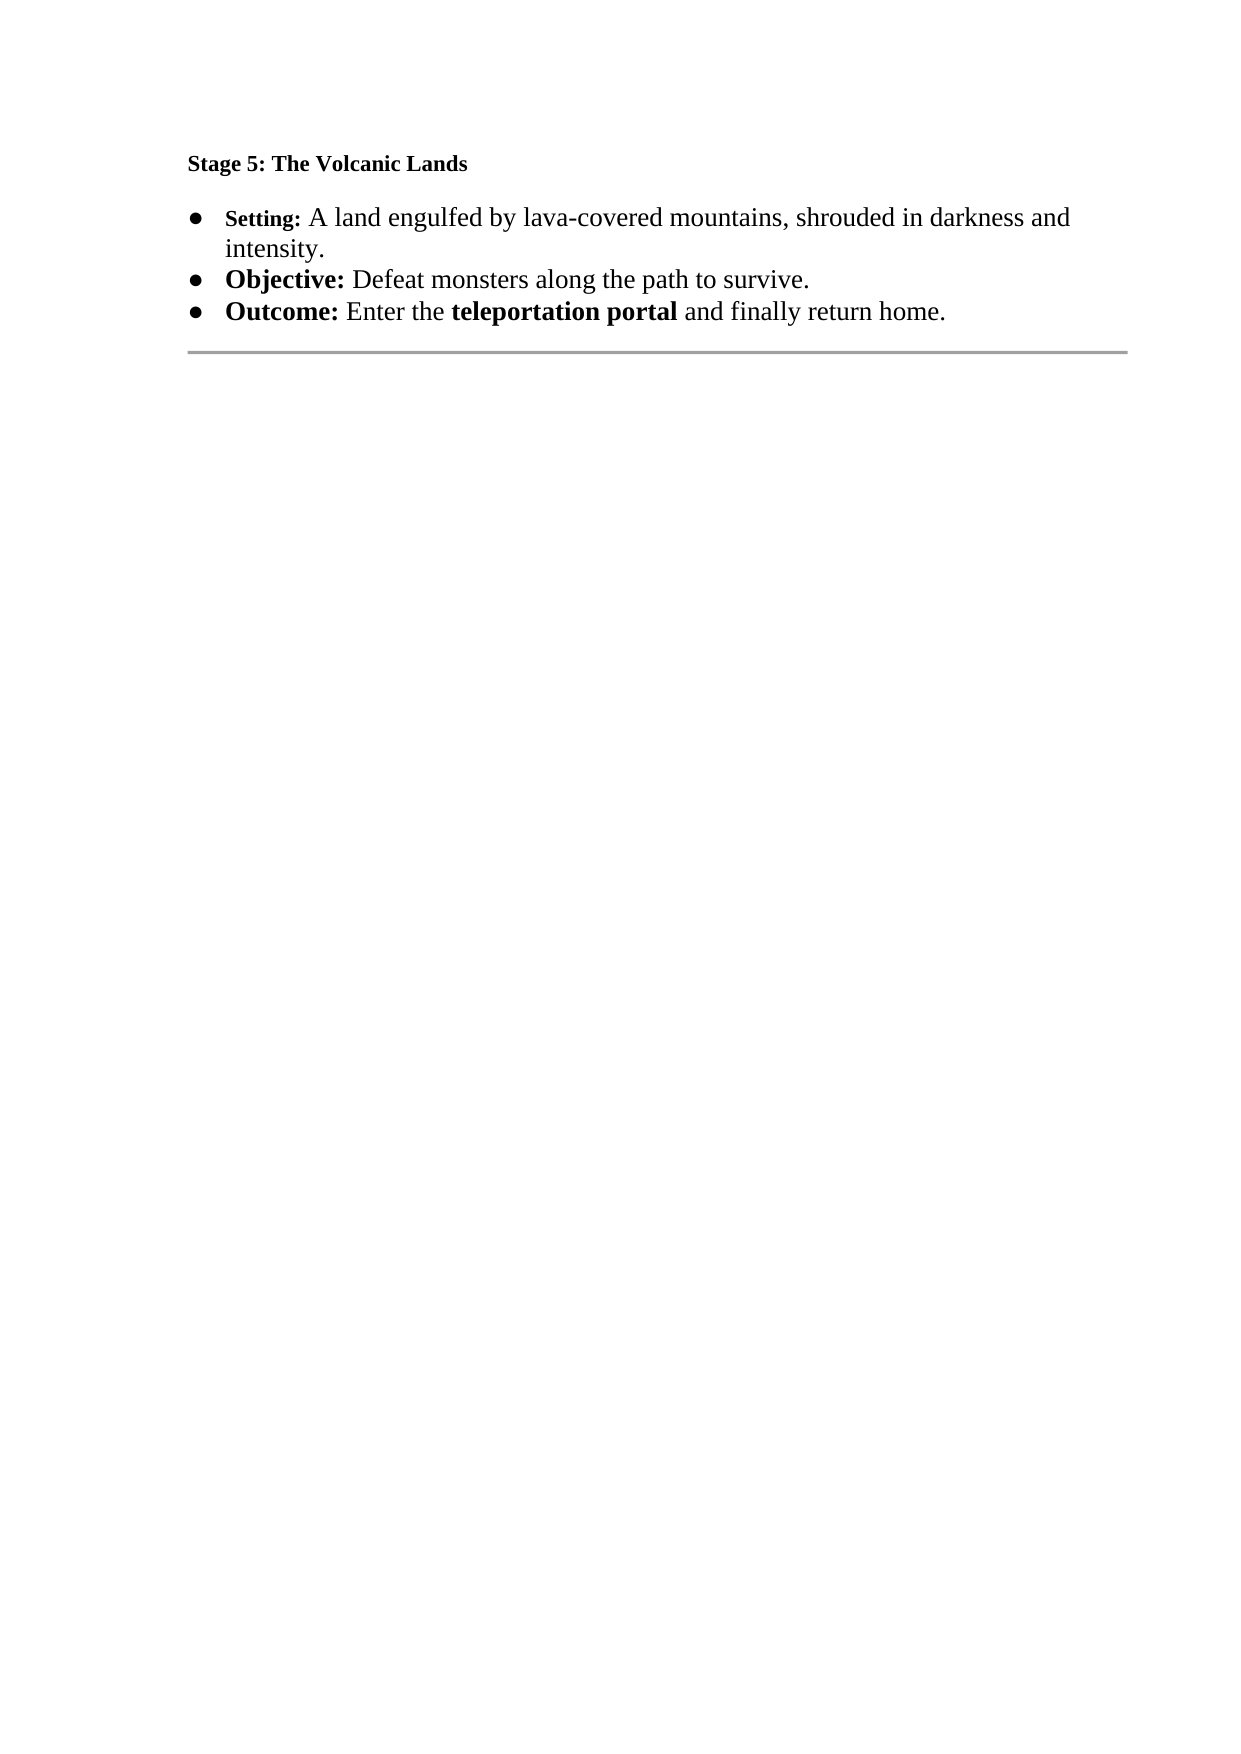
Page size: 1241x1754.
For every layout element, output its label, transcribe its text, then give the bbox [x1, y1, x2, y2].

list Setting: A land engulfed by lava-covered mountains, shrouded in darkness and intensity. [187, 201, 1090, 264]
list Objective: Defeat monsters along the path to survive. [187, 264, 1090, 295]
subtitle Stage 5: The Volcanic Lands [187, 150, 1090, 176]
list Outcome: Enter the teleportation portal and finally return home. [187, 295, 1090, 326]
